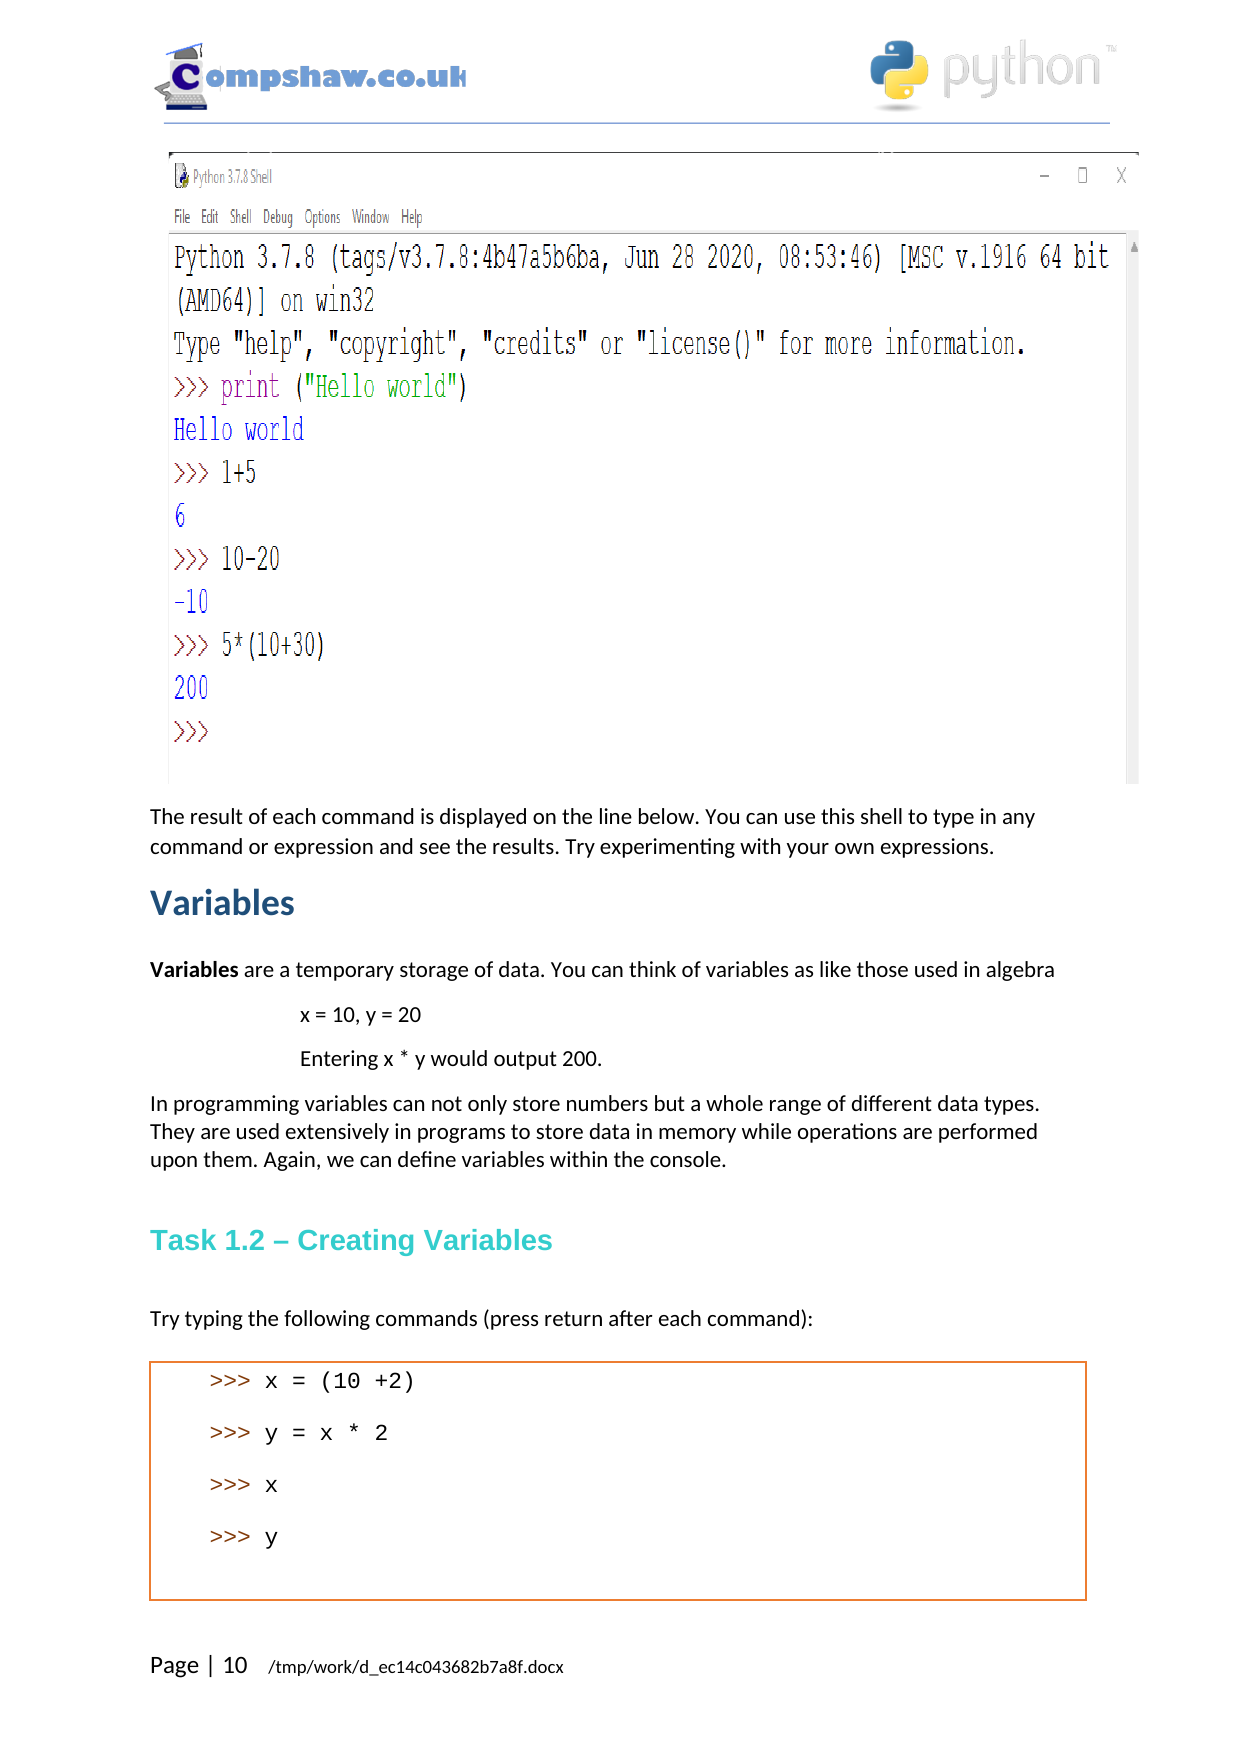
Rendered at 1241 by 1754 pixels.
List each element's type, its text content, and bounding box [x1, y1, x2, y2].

subtitle Task 1.2 – Creating Variables [150, 1223, 1090, 1257]
picture [150, 41, 466, 110]
text Try typing the following commands (press return after each command): [150, 1304, 1090, 1332]
text Variables are a temporary storage of data. You can think of variables as like those used in algebra [150, 955, 1090, 983]
text In programming variables can not only store numbers but a whole range of different data types. They are used extensively in programs to store data in memory while operations are performed upon them. Again, we can define variables within the console. [150, 1089, 1090, 1173]
subtitle Variables [150, 879, 1090, 925]
text x = 10, y = 20 [300, 1000, 1090, 1028]
text Entering x * y would output 200. [300, 1044, 1090, 1072]
picture [863, 30, 1160, 115]
text The result of each command is displayed on the line below. You can use this shell to type in any command or expression and see the results. Try experimenting with your own expressions. [150, 802, 1090, 860]
